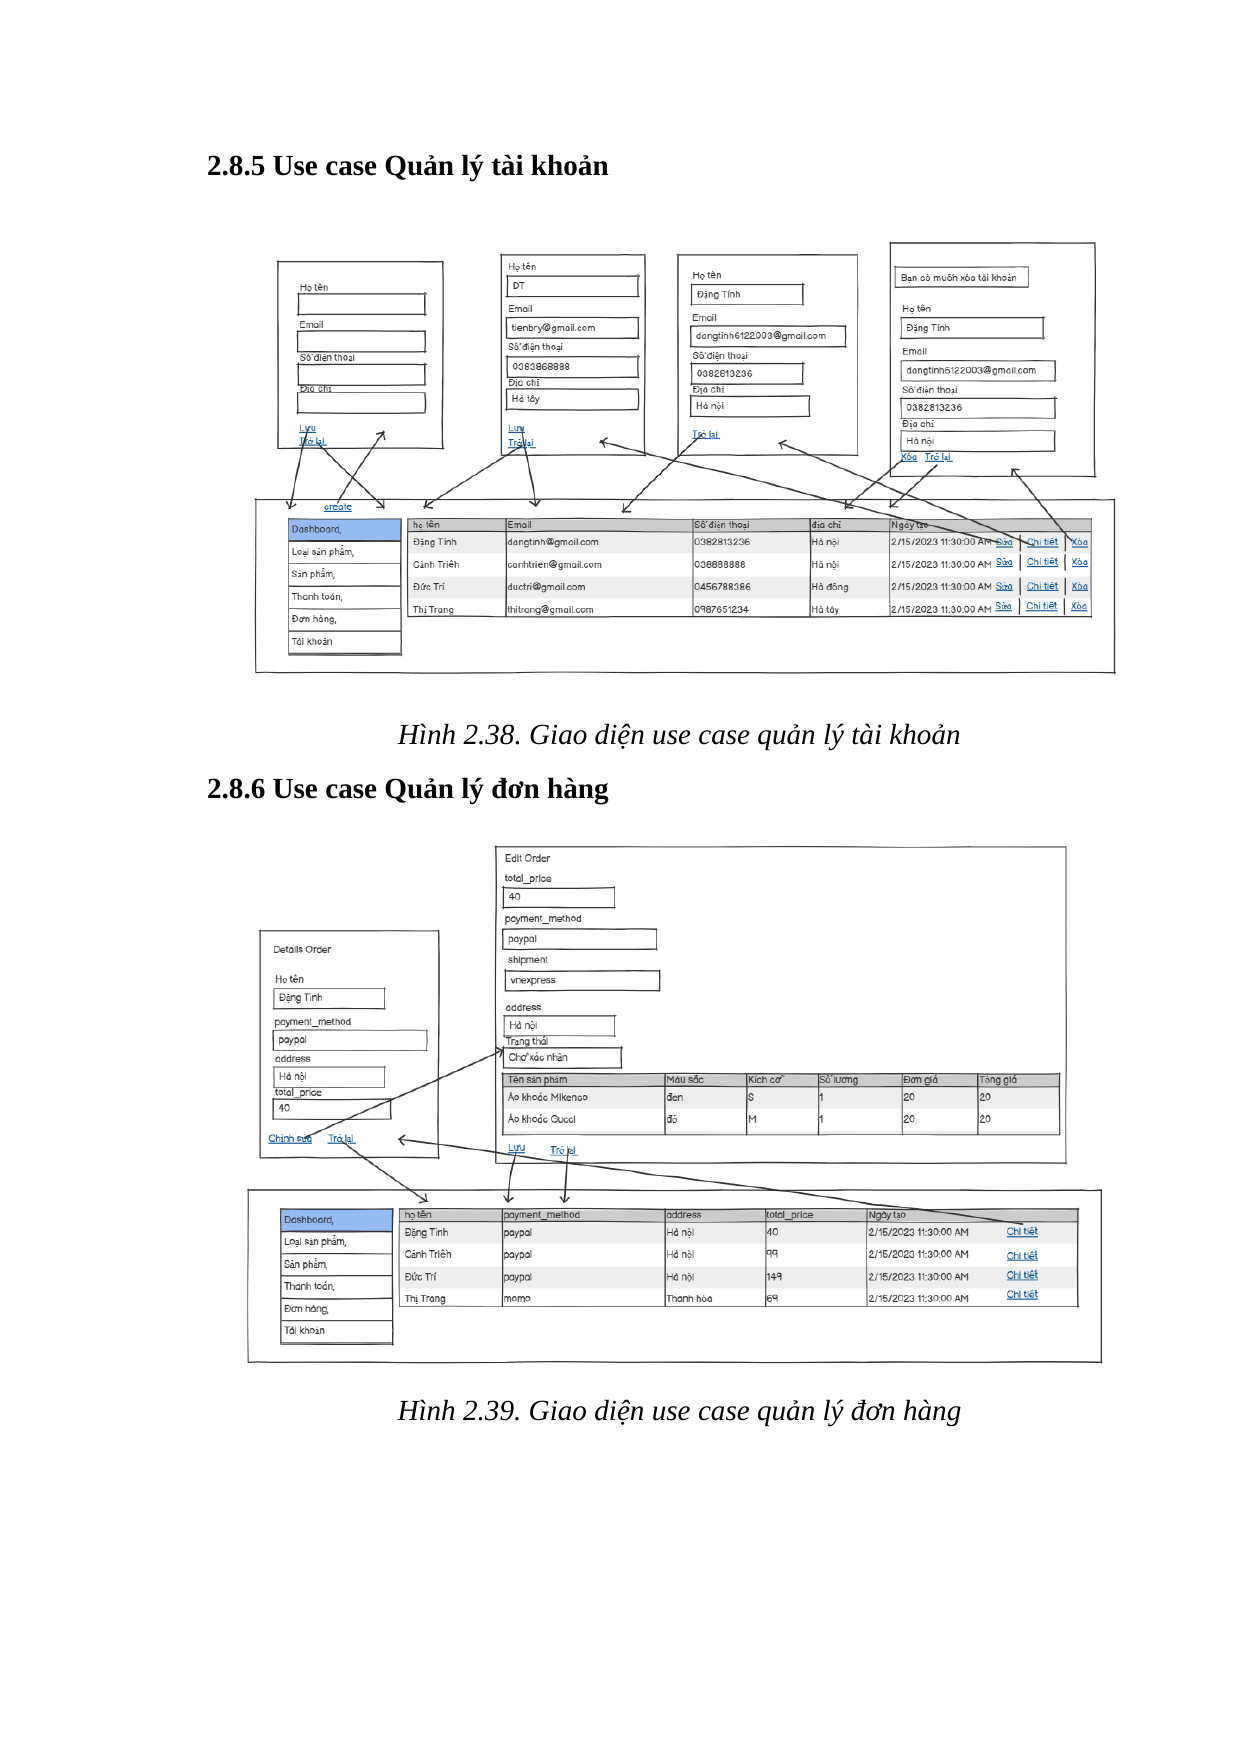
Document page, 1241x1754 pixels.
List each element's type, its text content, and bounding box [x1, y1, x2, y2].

picture [206, 827, 1123, 1379]
picture [206, 203, 1123, 703]
text Hình 2.38. Giao diện use case quản lý tài khoản [236, 717, 1122, 750]
subtitle 2.8.5 Use case Quản lý tài khoản [207, 148, 1122, 181]
subtitle 2.8.6 Use case Quản lý đơn hàng [207, 771, 1122, 805]
text Hình 2.39. Giao diện use case quản lý đơn hàng [236, 1393, 1122, 1426]
